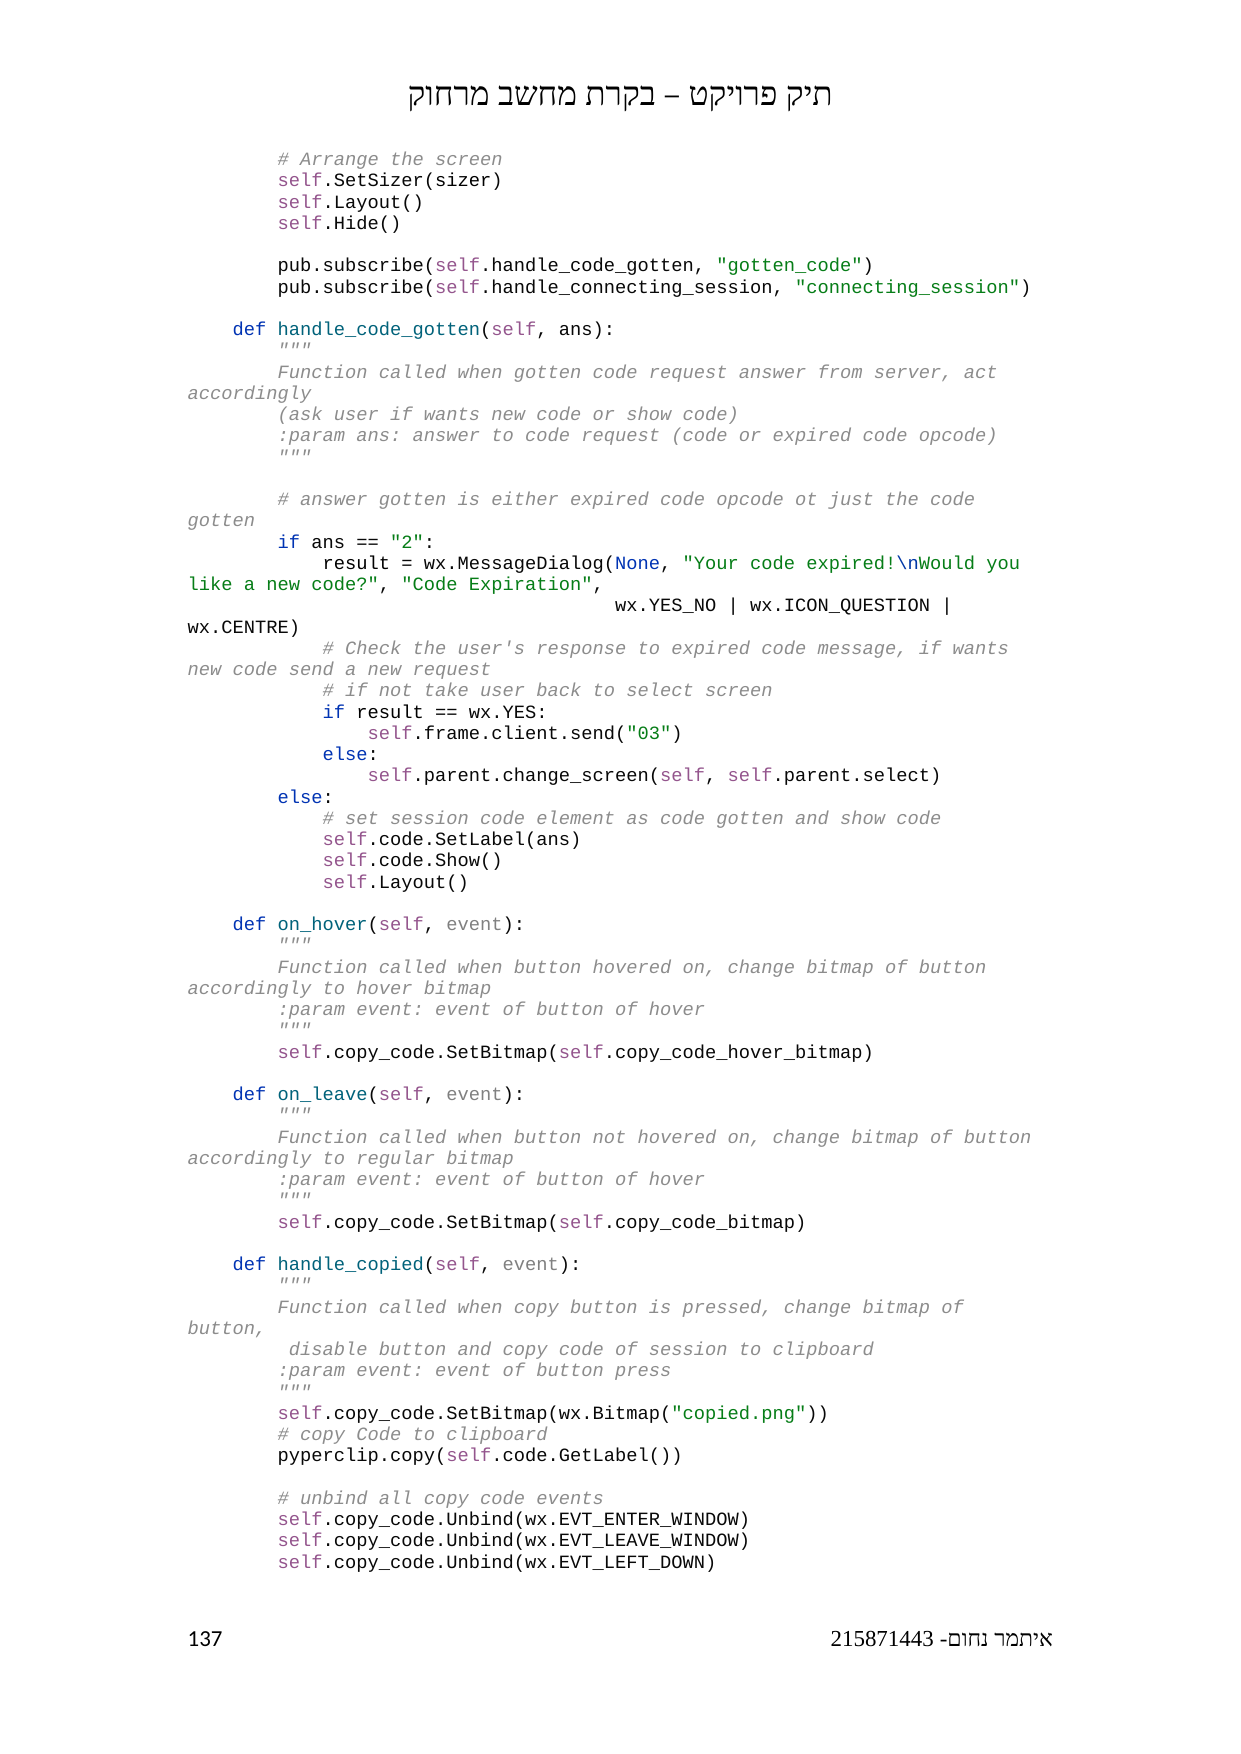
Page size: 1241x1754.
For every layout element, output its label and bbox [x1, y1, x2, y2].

text [187, 150, 1053, 1595]
picture [392, 1260, 397, 1268]
